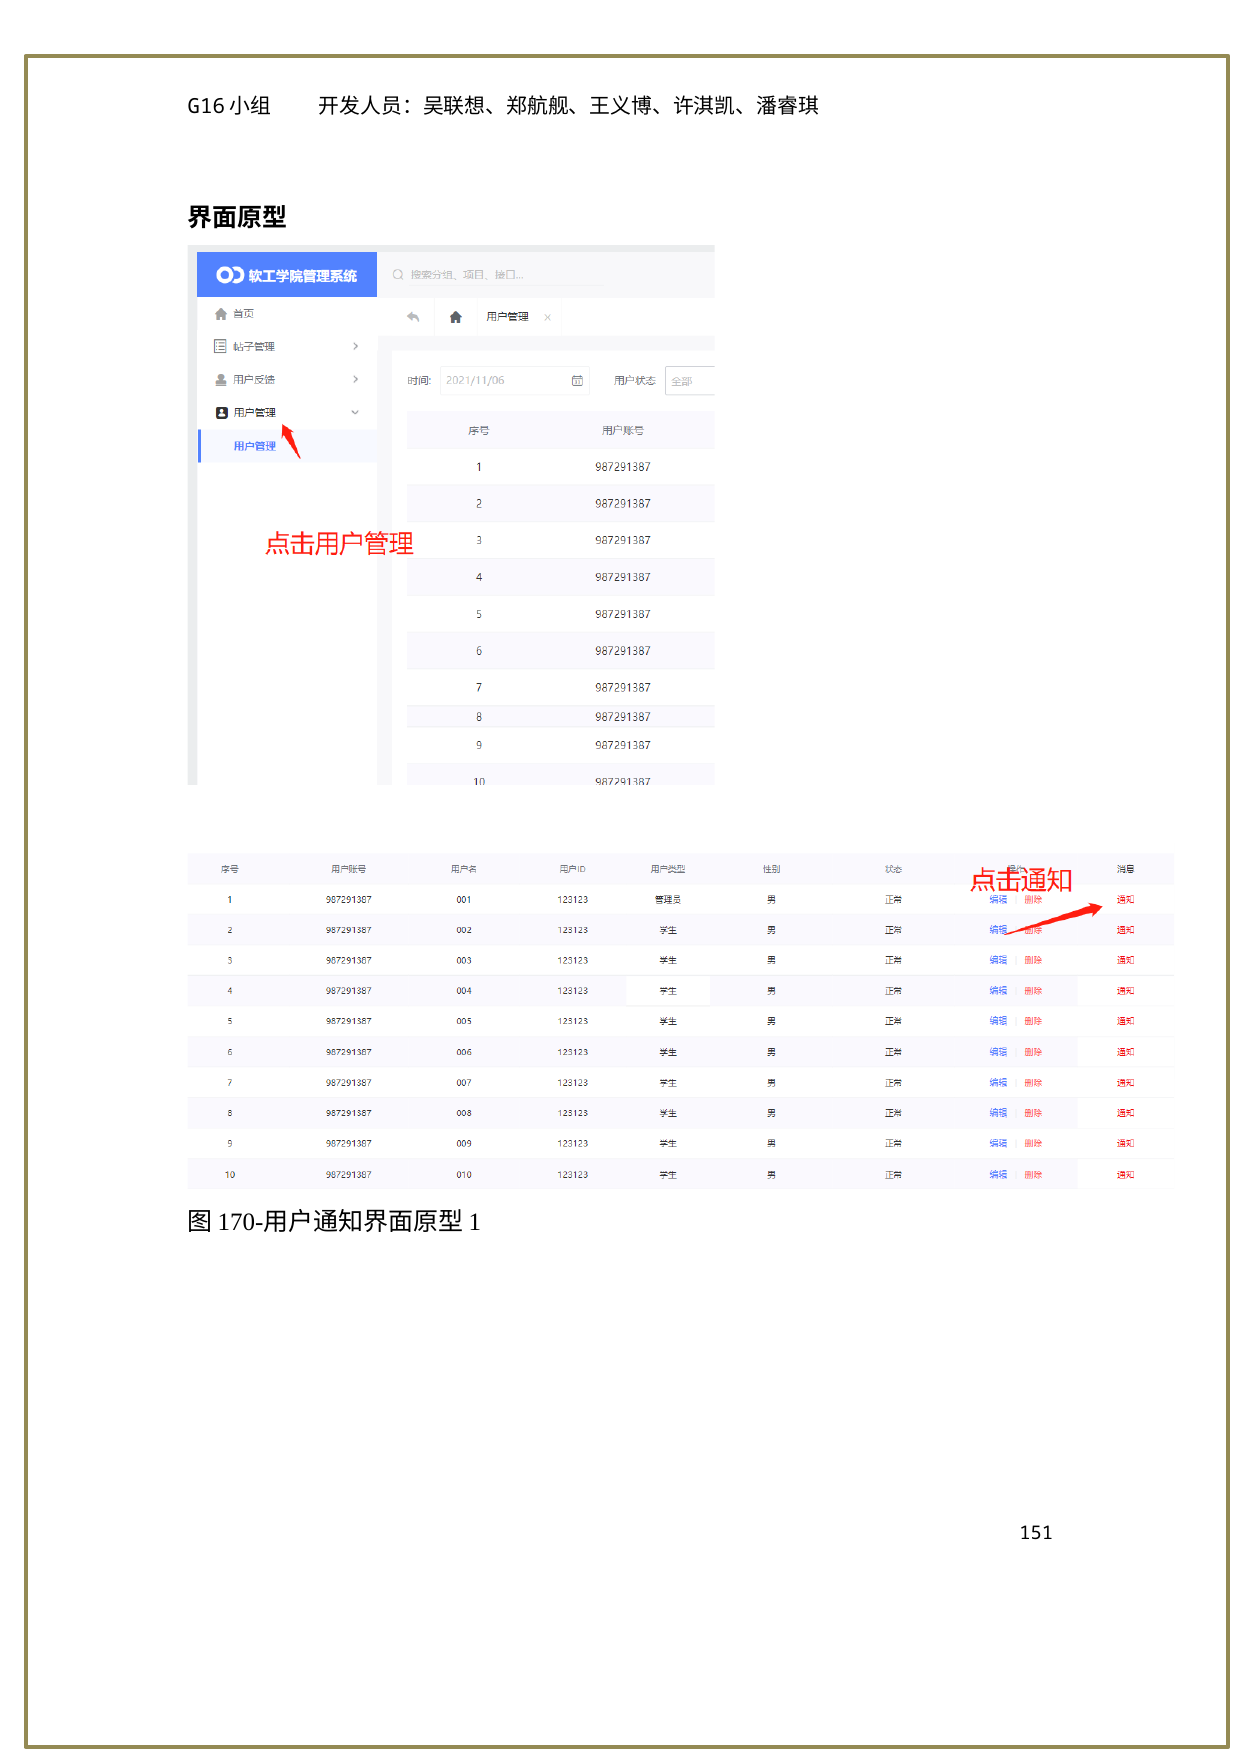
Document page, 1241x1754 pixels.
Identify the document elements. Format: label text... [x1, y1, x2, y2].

picture [187, 245, 715, 785]
subtitle 界面原型 [187, 197, 1053, 233]
text 图170-用户通知界面原型1 [187, 1201, 1053, 1237]
picture [187, 843, 1175, 1189]
